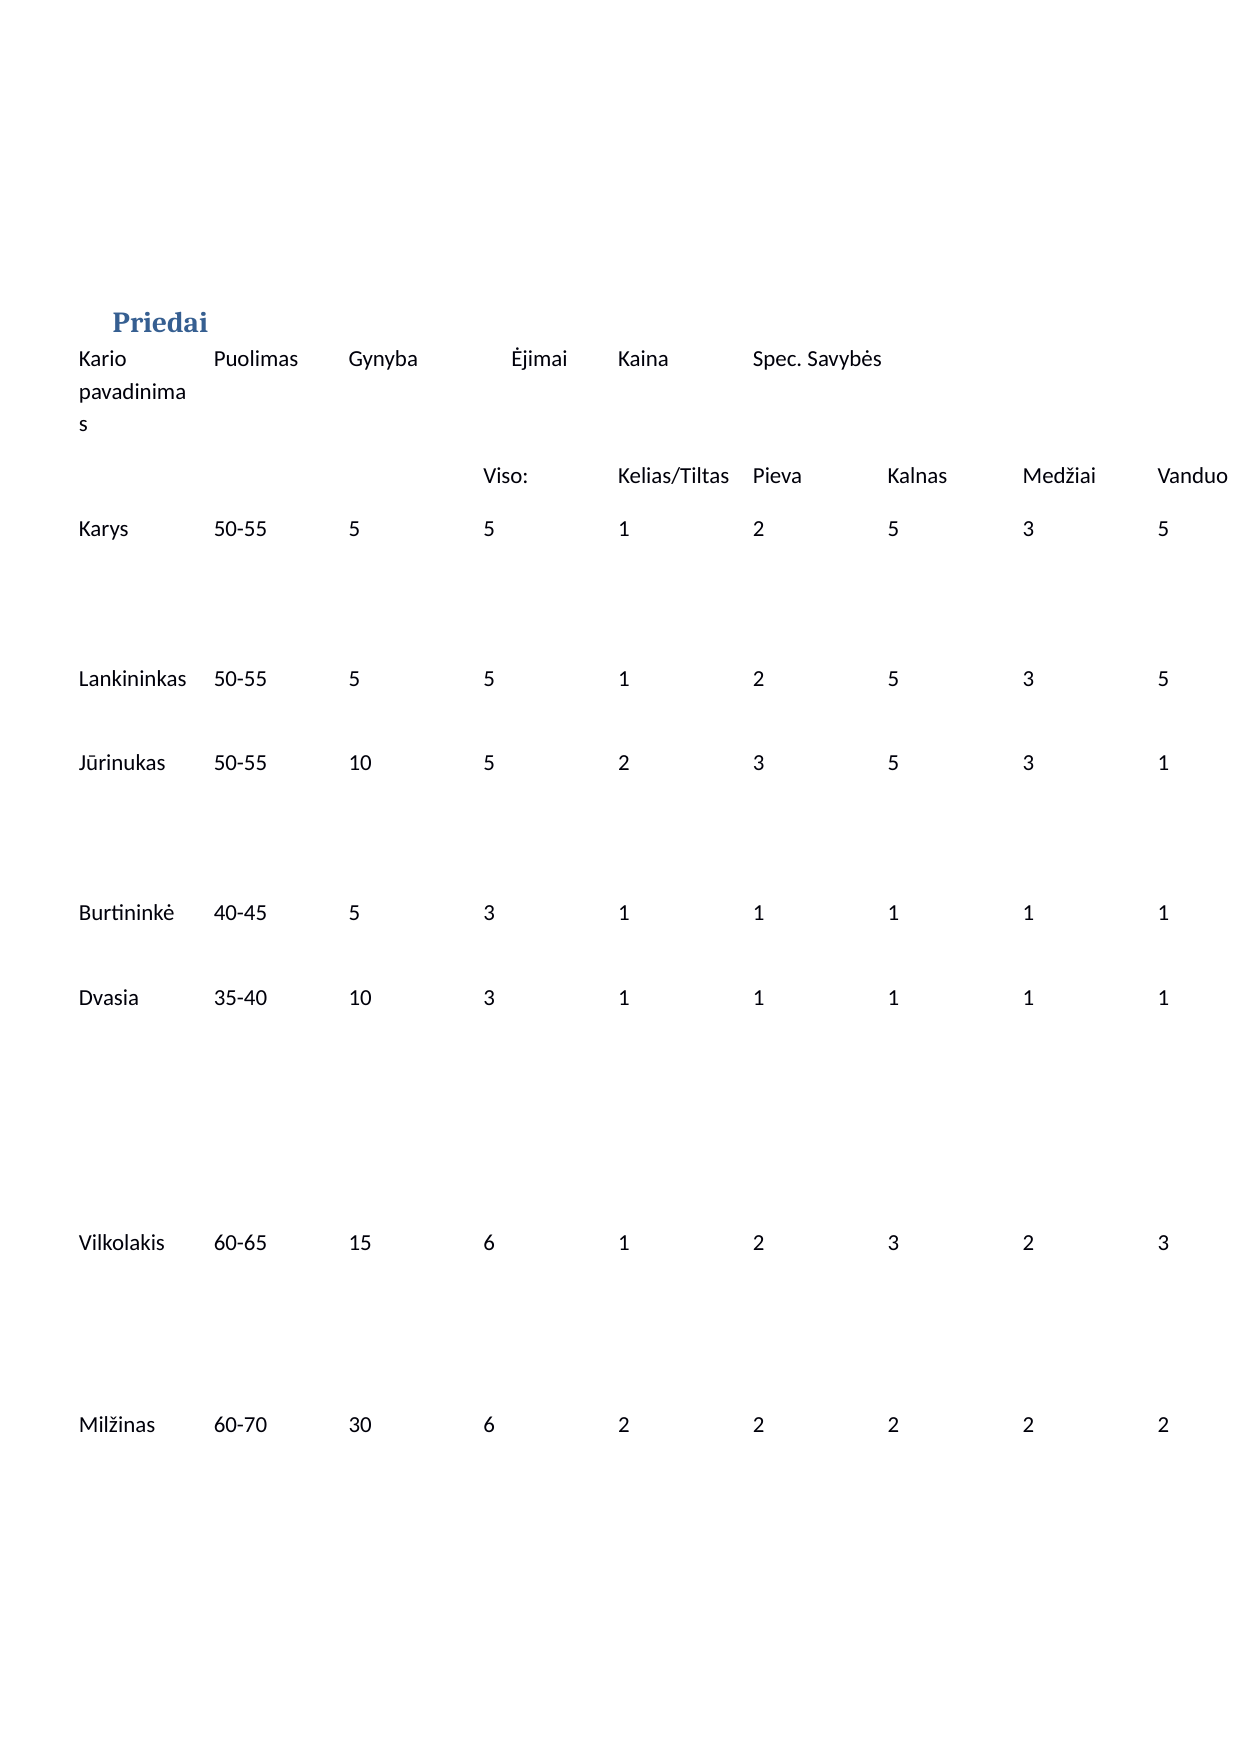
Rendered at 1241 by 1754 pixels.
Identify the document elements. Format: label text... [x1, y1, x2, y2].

table_cell 15 [337, 1229, 472, 1410]
table_cell 40-45 [202, 898, 337, 983]
table_cell 30 [337, 1410, 472, 1591]
table_cell 50-55 [202, 514, 337, 664]
table_cell 1 [607, 514, 741, 664]
table_cell 5 [876, 749, 1011, 898]
table_cell 2 [741, 1410, 876, 1591]
table_cell 3 [1011, 749, 1146, 898]
table_cell 3 [876, 1229, 1011, 1410]
table_cell 5 [1146, 664, 1240, 748]
table_cell 6 [472, 1410, 607, 1591]
table_cell 5 [472, 749, 607, 898]
table_cell Pieva [741, 462, 876, 514]
list Priedai [112, 306, 1128, 339]
table_cell 1 [1146, 749, 1240, 898]
table_cell Viso: [472, 462, 607, 514]
table_header Kario pavadinimas [68, 345, 202, 462]
table_cell 2 [607, 1410, 741, 1591]
table_cell 1 [876, 983, 1011, 1228]
table_cell 2 [607, 749, 741, 898]
table_cell Milžinas [68, 1410, 202, 1591]
table_cell 2 [741, 514, 876, 664]
table_cell 1 [876, 898, 1011, 983]
table_cell 2 [741, 1229, 876, 1410]
table_cell 5 [337, 664, 472, 748]
table_cell Dvasia [68, 983, 202, 1228]
table_cell 5 [876, 664, 1011, 748]
table_cell 1 [741, 983, 876, 1228]
table_cell 10 [337, 983, 472, 1228]
table_cell Jūrinukas [68, 749, 202, 898]
table_cell Burtininkė [68, 898, 202, 983]
table_cell 3 [472, 983, 607, 1228]
table_cell Karys [68, 514, 202, 664]
table_cell 1 [1146, 983, 1240, 1228]
table_cell 1 [1011, 898, 1146, 983]
table_cell 1 [607, 983, 741, 1228]
table_cell Vanduo [1146, 462, 1240, 514]
table_cell 6 [472, 1229, 607, 1410]
table_header Ėjimai [472, 345, 607, 462]
table_cell 5 [337, 514, 472, 664]
table_cell 50-55 [202, 749, 337, 898]
table_cell 3 [1011, 664, 1146, 748]
table_cell 5 [472, 514, 607, 664]
table_header Spec. Savybės [741, 345, 1240, 462]
table_cell 3 [1146, 1229, 1240, 1410]
table_header Puolimas [202, 345, 337, 462]
table_cell 2 [1146, 1410, 1240, 1591]
table_cell 5 [472, 664, 607, 748]
table_header Kaina [607, 345, 741, 462]
table_cell 60-65 [202, 1229, 337, 1410]
table_cell 5 [337, 898, 472, 983]
table_cell 1 [607, 664, 741, 748]
table_cell 3 [741, 749, 876, 898]
table_cell Kelias/Tiltas [607, 462, 741, 514]
table_cell 3 [1011, 514, 1146, 664]
table_cell 50-55 [202, 664, 337, 748]
table_cell Vilkolakis [68, 1229, 202, 1410]
table_cell Medžiai [1011, 462, 1146, 514]
table_cell Kalnas [876, 462, 1011, 514]
table_cell 60-70 [202, 1410, 337, 1591]
table_cell 1 [1011, 983, 1146, 1228]
table_cell 1 [607, 898, 741, 983]
table_cell 2 [876, 1410, 1011, 1591]
table_cell 3 [472, 898, 607, 983]
table_cell 10 [337, 749, 472, 898]
table_cell 2 [741, 664, 876, 748]
table_header Gynyba [337, 345, 472, 514]
table_cell 2 [1011, 1410, 1146, 1591]
table_cell 2 [1011, 1229, 1146, 1410]
table_cell Lankininkas [68, 664, 202, 748]
table_cell 35-40 [202, 983, 337, 1228]
table_cell 1 [741, 898, 876, 983]
table_cell 1 [607, 1229, 741, 1410]
table_cell 5 [876, 514, 1011, 664]
table_cell 5 [1146, 514, 1240, 664]
table_cell 1 [1146, 898, 1240, 983]
